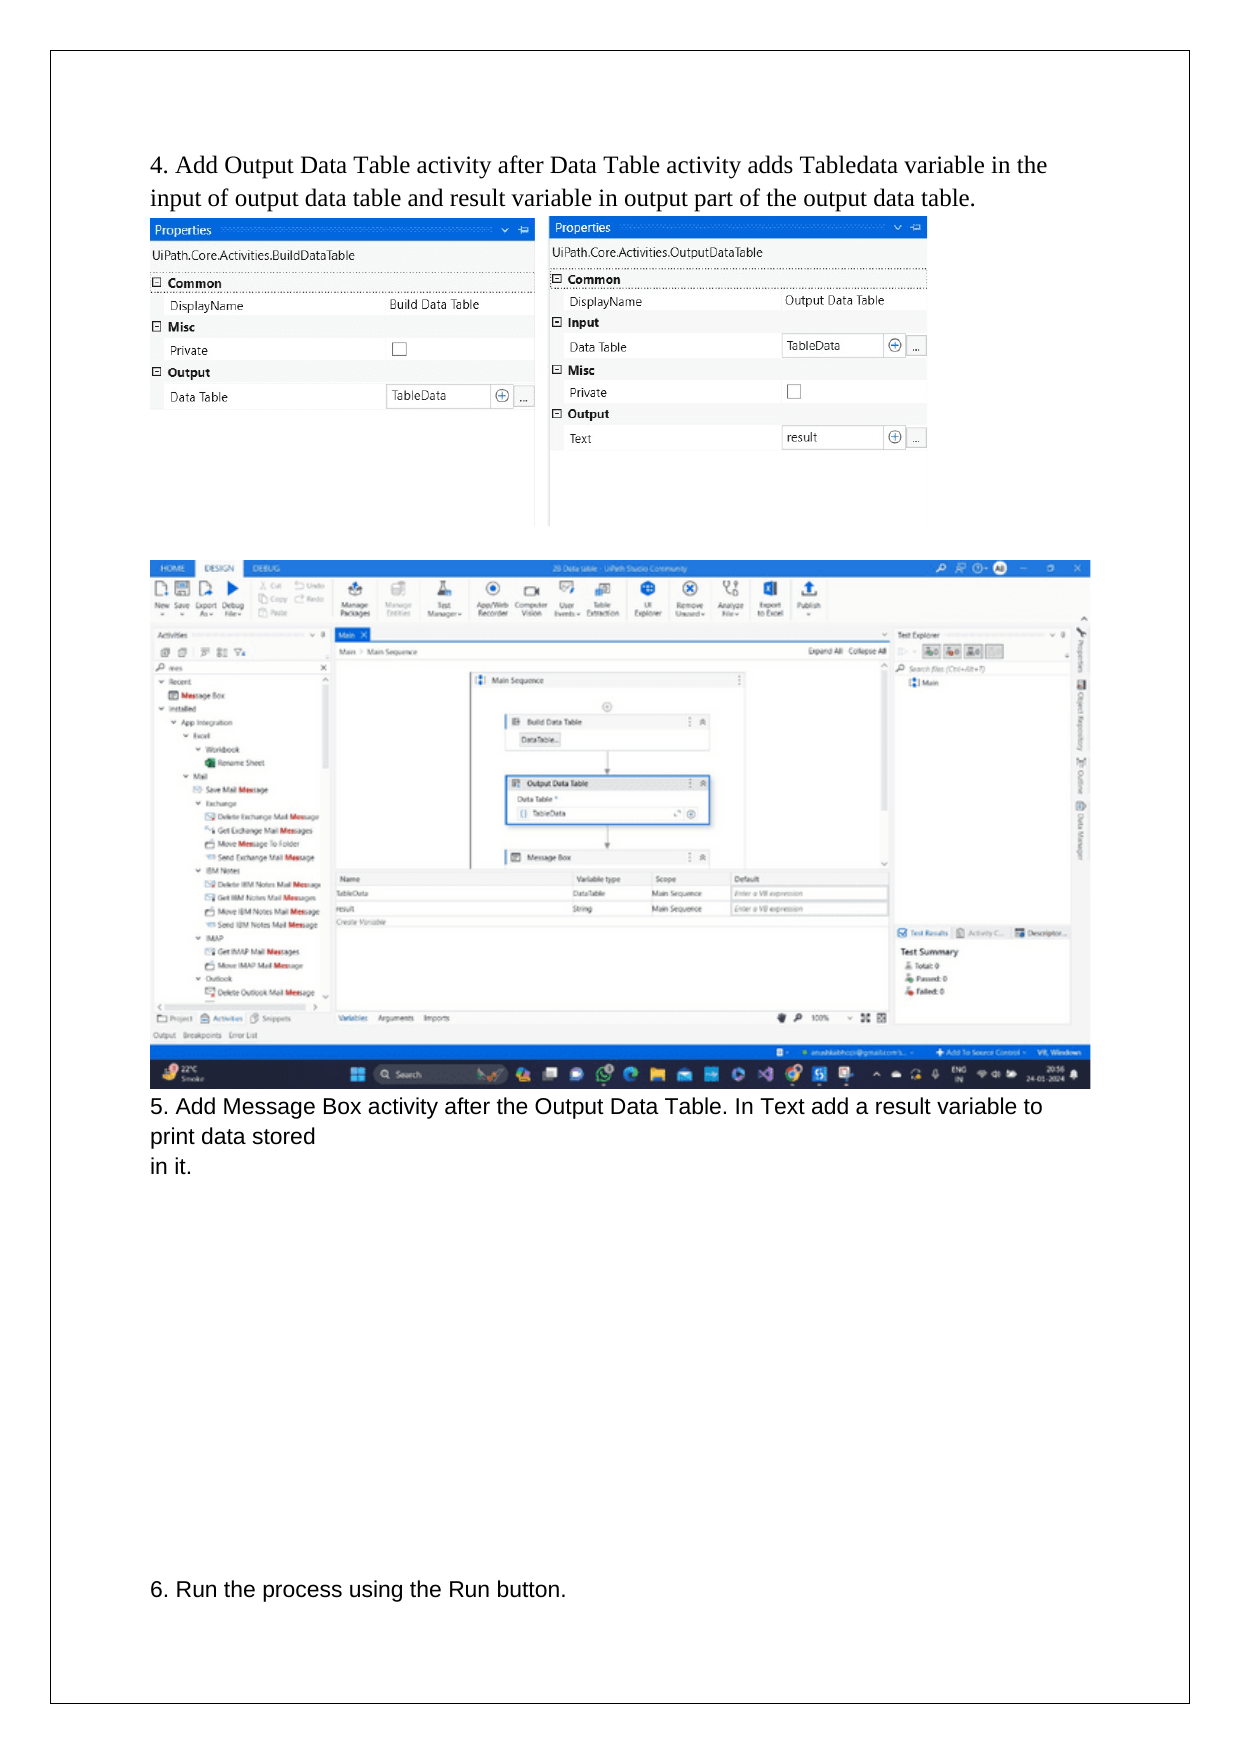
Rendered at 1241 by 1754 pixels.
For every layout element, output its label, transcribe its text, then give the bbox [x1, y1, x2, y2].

text 6. Run the process using the Run button. [150, 1576, 1090, 1602]
text 5. Add Message Box activity after the Output Data Table. In Text add a result variable to print data stored [150, 1093, 1090, 1149]
text in it. [150, 1153, 1090, 1179]
text 4. Add Output Data Table activity after Data Table activity adds Tabledata variable in the input of output data table and result variable in output part of the output data table. [150, 150, 1090, 212]
picture [150, 218, 535, 526]
picture [547, 216, 928, 526]
picture [150, 560, 1091, 1089]
